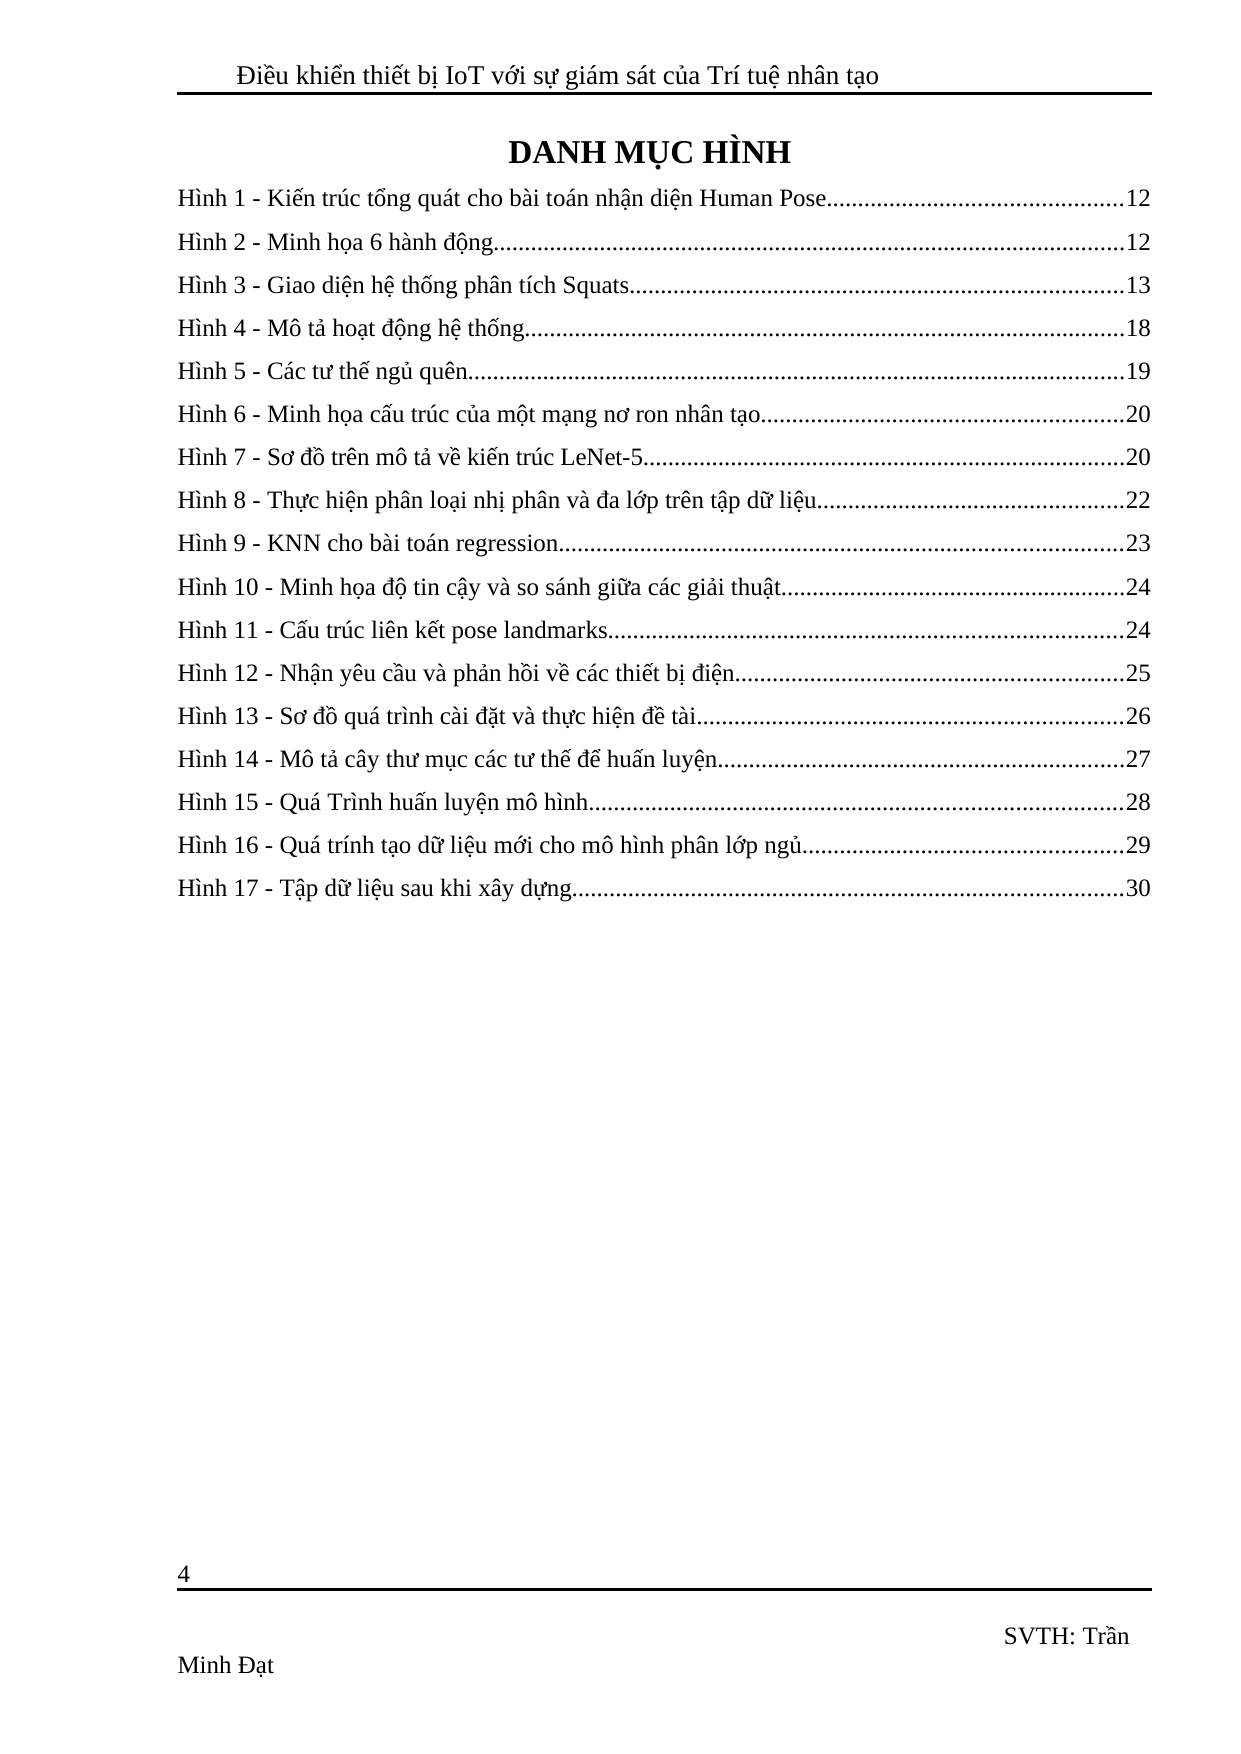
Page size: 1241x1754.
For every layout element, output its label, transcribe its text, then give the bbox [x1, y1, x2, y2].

text Hình 9 - KNN cho bài toán regression 23 [177, 528, 1152, 557]
text Hình 14 - Mô tả cây thư mục các tư thế để huấn luyện 27 [177, 744, 1152, 773]
text Hình 4 - Mô tả hoạt động hệ thống 18 [177, 313, 1152, 342]
text Hình 17 - Tập dữ liệu sau khi xây dựng 30 [177, 873, 1152, 902]
text Hình 5 - Các tư thế ngủ quên 19 [177, 356, 1152, 385]
text Hình 3 - Giao diện hệ thống phân tích Squats 13 [177, 270, 1152, 298]
text Hình 8 - Thực hiện phân loại nhị phân và đa lớp trên tập dữ liệu 22 [177, 485, 1152, 514]
text Hình 6 - Minh họa cấu trúc của một mạng nơ ron nhân tạo 20 [177, 399, 1152, 428]
text Hình 12 - Nhận yêu cầu và phản hồi về các thiết bị điện 25 [177, 658, 1152, 687]
text Hình 13 - Sơ đồ quá trình cài đặt và thực hiện đề tài 26 [177, 701, 1152, 730]
text Hình 10 - Minh họa độ tin cậy và so sánh giữa các giải thuật 24 [177, 572, 1152, 600]
text Hình 11 - Cấu trúc liên kết pose landmarks 24 [177, 615, 1152, 643]
text Hình 16 - Quá trính tạo dữ liệu mới cho mô hình phân lớp ngủ 29 [177, 830, 1152, 859]
text Hình 2 - Minh họa 6 hành động 12 [177, 227, 261, 255]
text Hình 2 - Minh họa 6 hành động 12 [493, 227, 1152, 255]
text Hình 7 - Sơ đồ trên mô tả về kiến ​​trúc LeNet-5 20 [643, 442, 1152, 471]
text Hình 1 - Kiến trúc tổng quát cho bài toán nhận diện Human Pose. 12 [177, 183, 1152, 212]
text DANH MỤC HÌNH [177, 133, 1122, 171]
text Hình 15 - Quá Trình huấn luyện mô hình 28 [177, 787, 1152, 816]
